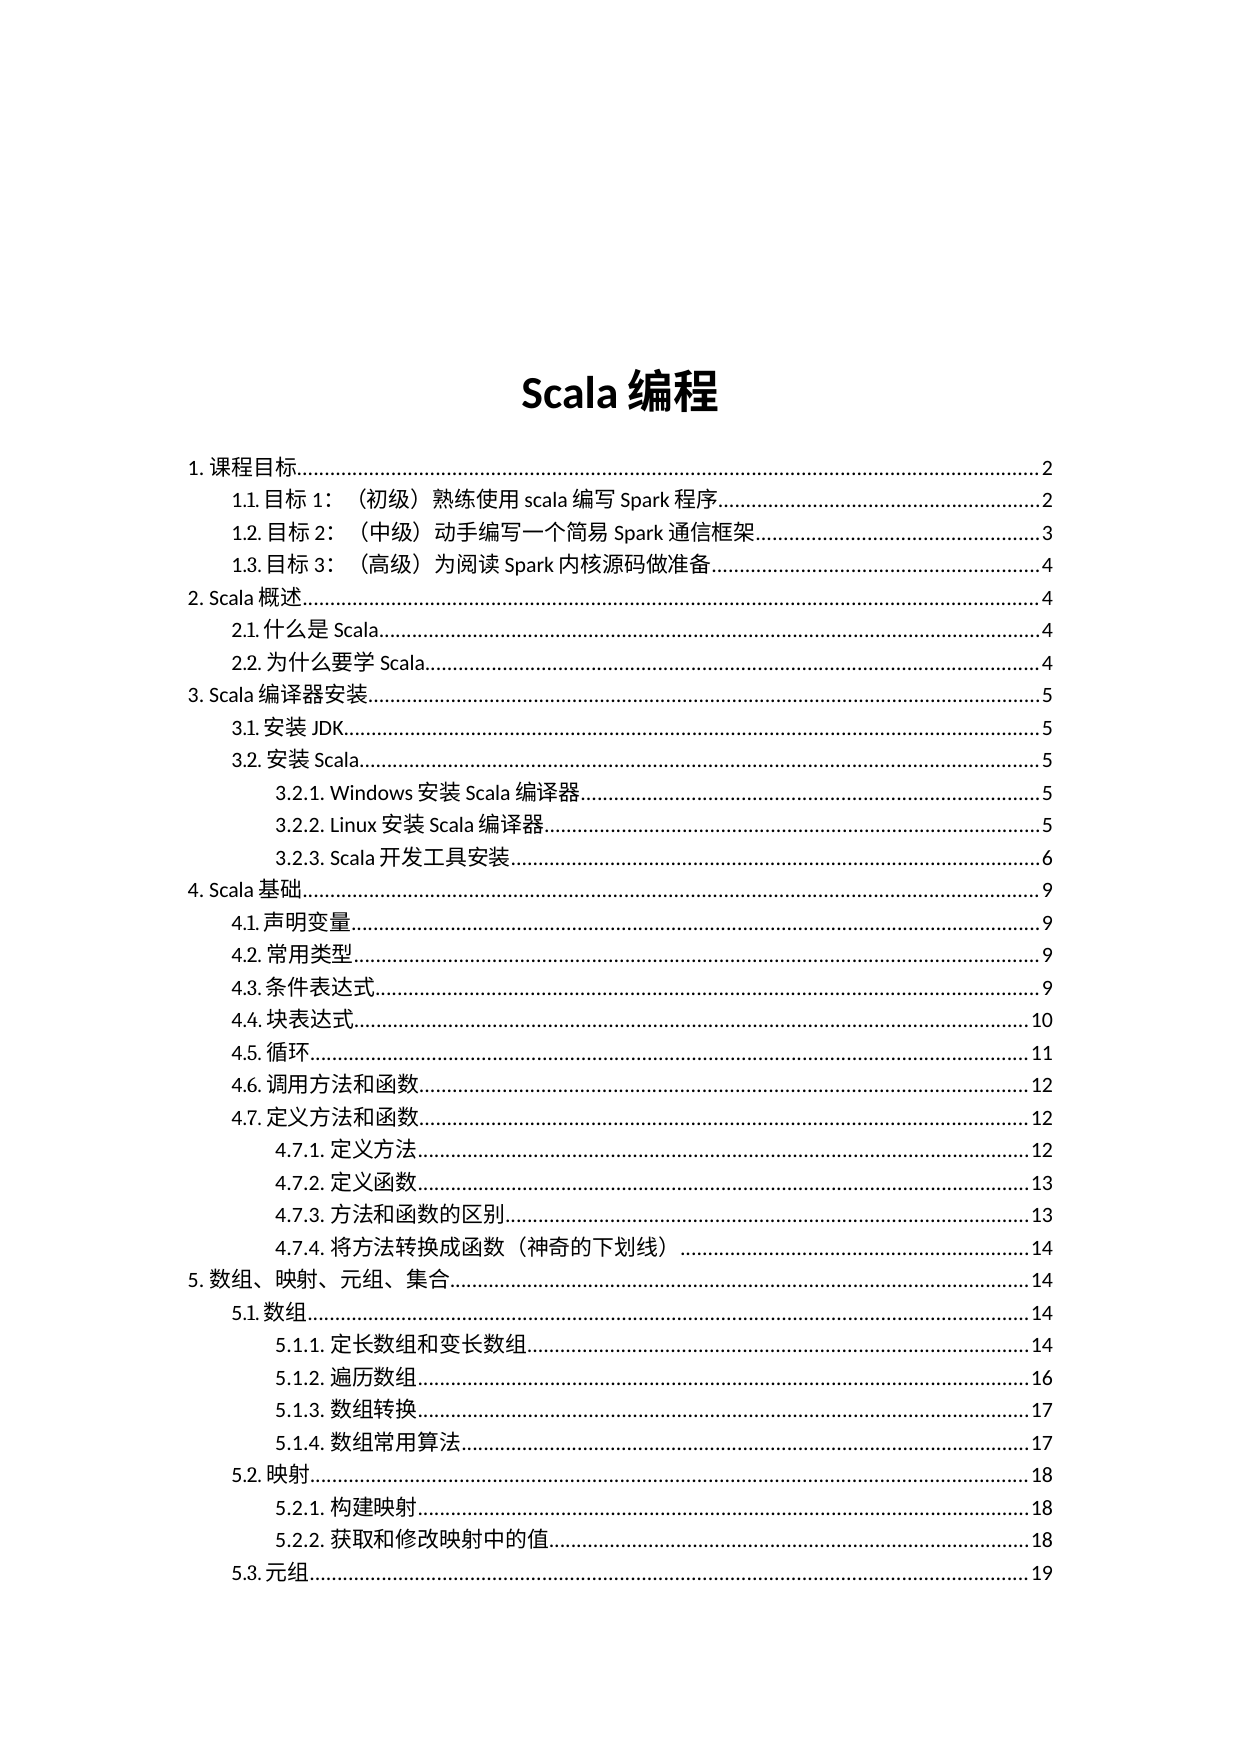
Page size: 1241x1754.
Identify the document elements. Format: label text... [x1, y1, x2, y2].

text 3.2.1. Windows安装Scala编译器 5 [275, 774, 1053, 807]
text 3. Scala编译器安装 5 [187, 677, 1053, 709]
text 4.7.3. 方法和函数的区别 13 [275, 1197, 1053, 1229]
text 5.1.4. 数组常用算法 17 [275, 1424, 1053, 1457]
text 1. 课程目标 2 [187, 449, 1053, 482]
text 4.7. 定义方法和函数 12 [231, 1099, 1053, 1132]
text 4.1. 声明变量 9 [231, 904, 1053, 937]
text 3.1. 安装JDK 5 [231, 709, 1053, 742]
text 2.2. 为什么要学Scala 4 [231, 644, 1053, 677]
text 4.5. 循环 11 [231, 1034, 1053, 1067]
text 5.3. 元组 19 [231, 1554, 1053, 1587]
text 3.2.3. Scala开发工具安装 6 [275, 839, 1053, 872]
text 4.6. 调用方法和函数 12 [231, 1067, 1053, 1099]
text 1.1. 目标1：（初级）熟练使用scala编写Spark程序 2 [231, 482, 1053, 514]
text 2.1. 什么是Scala 4 [231, 612, 1053, 644]
text 5.1. 数组 14 [231, 1294, 1053, 1327]
text 2. Scala概述 4 [187, 579, 1053, 612]
text 3.2.2. Linux安装Scala编译器 5 [275, 807, 1053, 839]
text 5.2. 映射 18 [231, 1457, 1053, 1489]
text 1.2. 目标2：（中级）动手编写一个简易Spark通信框架 3 [231, 514, 1053, 547]
text 1.3. 目标3：（高级）为阅读Spark内核源码做准备 4 [231, 547, 1053, 579]
text 4.7.1. 定义方法 12 [275, 1132, 1053, 1164]
text 4.4. 块表达式 10 [231, 1002, 1053, 1034]
text 5.1.1. 定长数组和变长数组 14 [275, 1327, 1053, 1359]
title Scala编程 [187, 339, 1053, 437]
text 4.7.2. 定义函数 13 [275, 1164, 1053, 1197]
text 4.2. 常用类型 9 [231, 937, 1053, 969]
text 5.2.1. 构建映射 18 [275, 1489, 1053, 1522]
text 5.2.2. 获取和修改映射中的值 18 [275, 1522, 1053, 1554]
text 4. Scala基础 9 [187, 872, 1053, 904]
text 3.2. 安装Scala 5 [231, 742, 1053, 774]
text 5. 数组、映射、元组、集合 14 [187, 1262, 1053, 1294]
text 5.1.3. 数组转换 17 [275, 1392, 1053, 1424]
text 5.1.2. 遍历数组 16 [275, 1359, 1053, 1392]
text 4.7.4. 将方法转换成函数（神奇的下划线） 14 [275, 1229, 1053, 1262]
text 4.3. 条件表达式 9 [231, 969, 1053, 1002]
